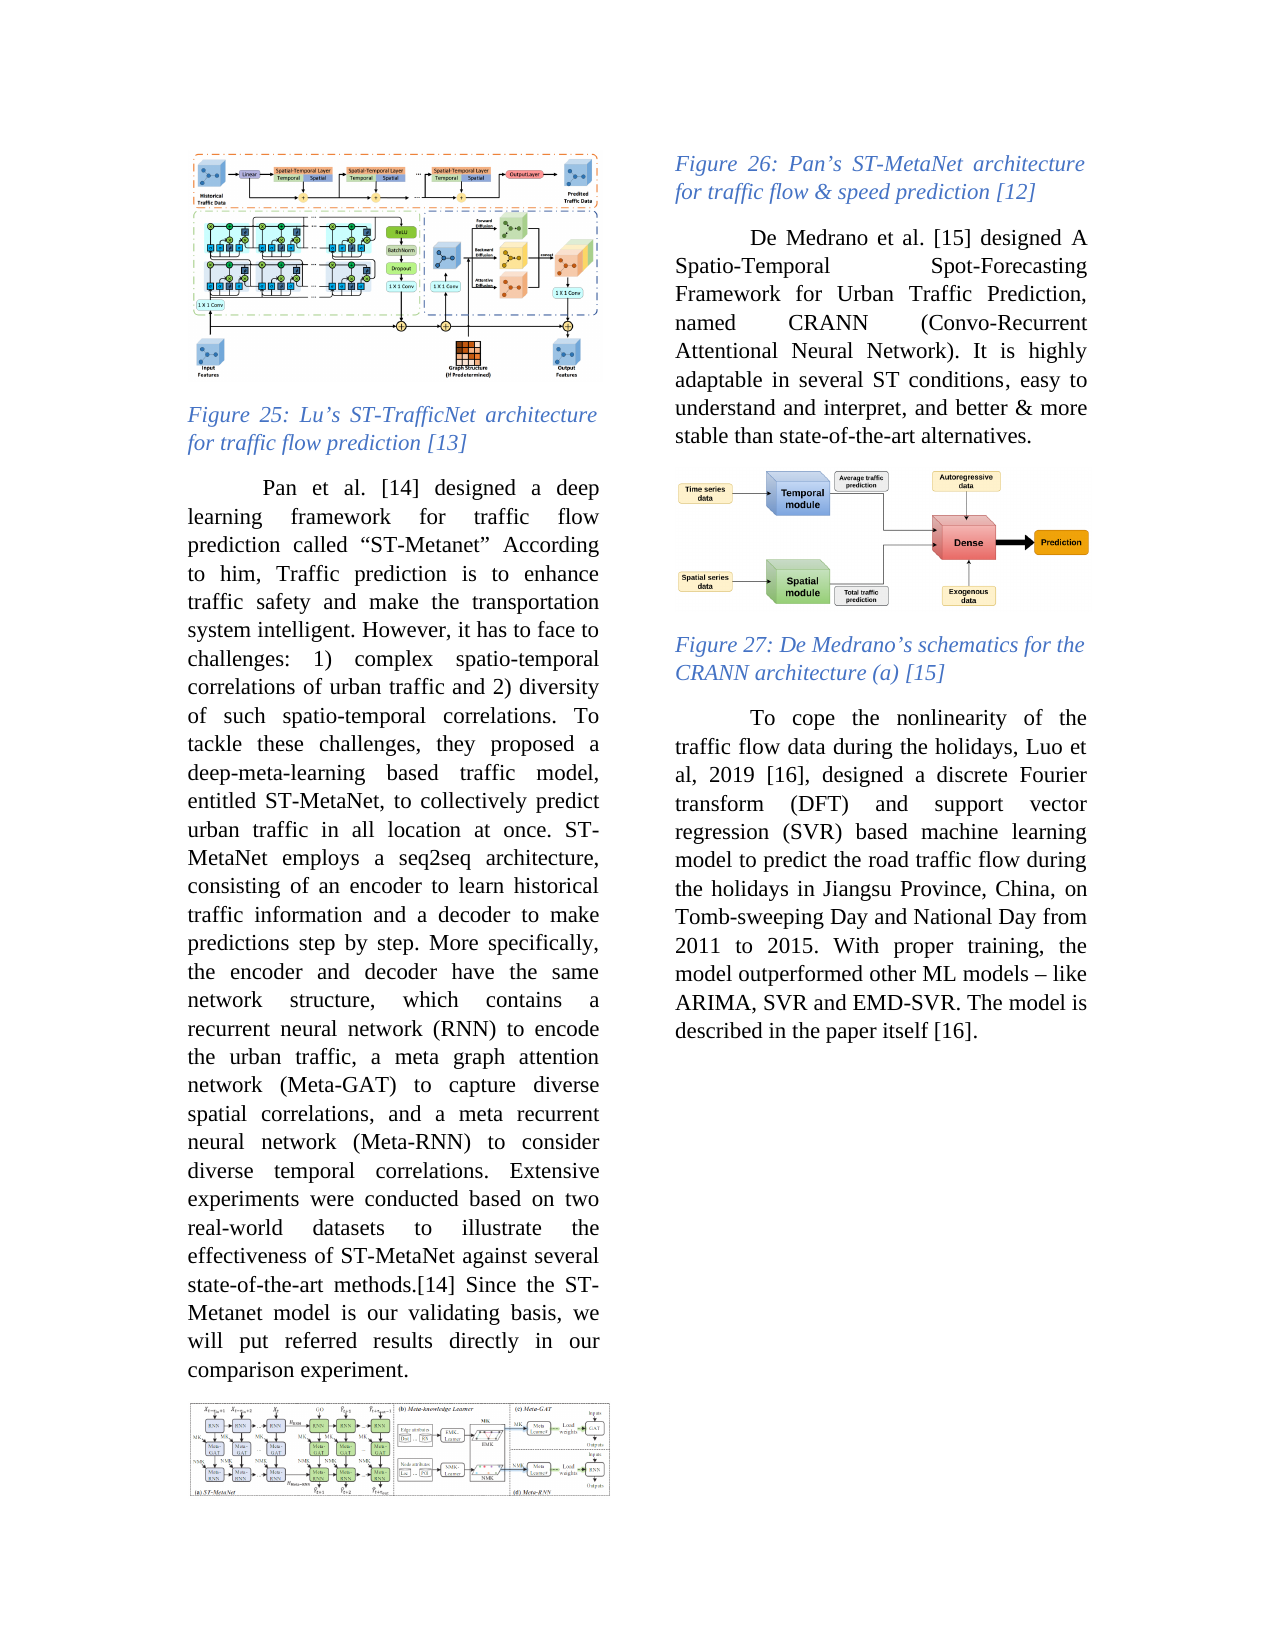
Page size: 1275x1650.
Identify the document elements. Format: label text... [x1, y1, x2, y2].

text De Medrano et al. [15] designed A Spatio-Temporal Spot-Forecasting Framework for Urban Traffic Prediction, named CRANN (Convo-Recurrent Attentional Neural Network). It is highly adaptable in several ST conditions, easy to understand and interpret, and better & more stable than state-of-the-art alternatives. [675, 223, 1087, 449]
picture [675, 467, 1092, 612]
picture [187, 150, 604, 382]
text Figure 27: De Medrano’s schematics for the CRANN architecture (a) [15] [675, 631, 1087, 686]
text Pan et al. [14] designed a deep learning framework for traffic flow prediction called “ST-Metanet” According to him, Traffic prediction is to enhance traffic safety and make the transportation system intelligent. However, it has to face to challenges: 1) complex spatio-temporal correlations of urban traffic and 2) diversity of such spatio-temporal correlations. To tackle these challenges, they proposed a deep-meta-learning based traffic model, entitled ST-MetaNet, to collectively predict urban traffic in all location at once. ST-MetaNet employs a seq2seq architecture, consisting of an encoder to learn historical traffic information and a decoder to make predictions step by step. More specifically, the encoder and decoder have the same network structure, which contains a recurrent neural network (RNN) to encode the urban traffic, a meta graph attention network (Meta-GAT) to capture diverse spatial correlations, and a meta recurrent neural network (Meta-RNN) to consider diverse temporal correlations. Extensive experiments were conducted based on two real-world datasets to illustrate the effectiveness of ST-MetaNet against several state-of-the-art methods.[14] Since the ST-Metanet model is our validating basis, we will put referred results directly in our comparison experiment. [187, 474, 600, 1382]
text Figure 25: Lu’s ST-TrafficNet architecture for traffic flow prediction [13] [187, 401, 600, 456]
text To cope the nonlinearity of the traffic flow data during the holidays, Luo et al, 2019 [16], designed a discrete Fourier transform (DFT) and support vector regression (SVR) based machine learning model to predict the road traffic flow during the holidays in Jiangsu Province, China, on Tomb-sweeping Day and National Day from 2011 to 2015. With proper training, the model outperformed other ML models – like ARIMA, SVR and EMD-SVR. The model is described in the paper itself [16]. [675, 704, 1087, 1043]
picture [187, 1401, 612, 1499]
text Figure 26: Pan’s ST-MetaNet architecture for traffic flow & speed prediction [12] [675, 150, 1087, 205]
